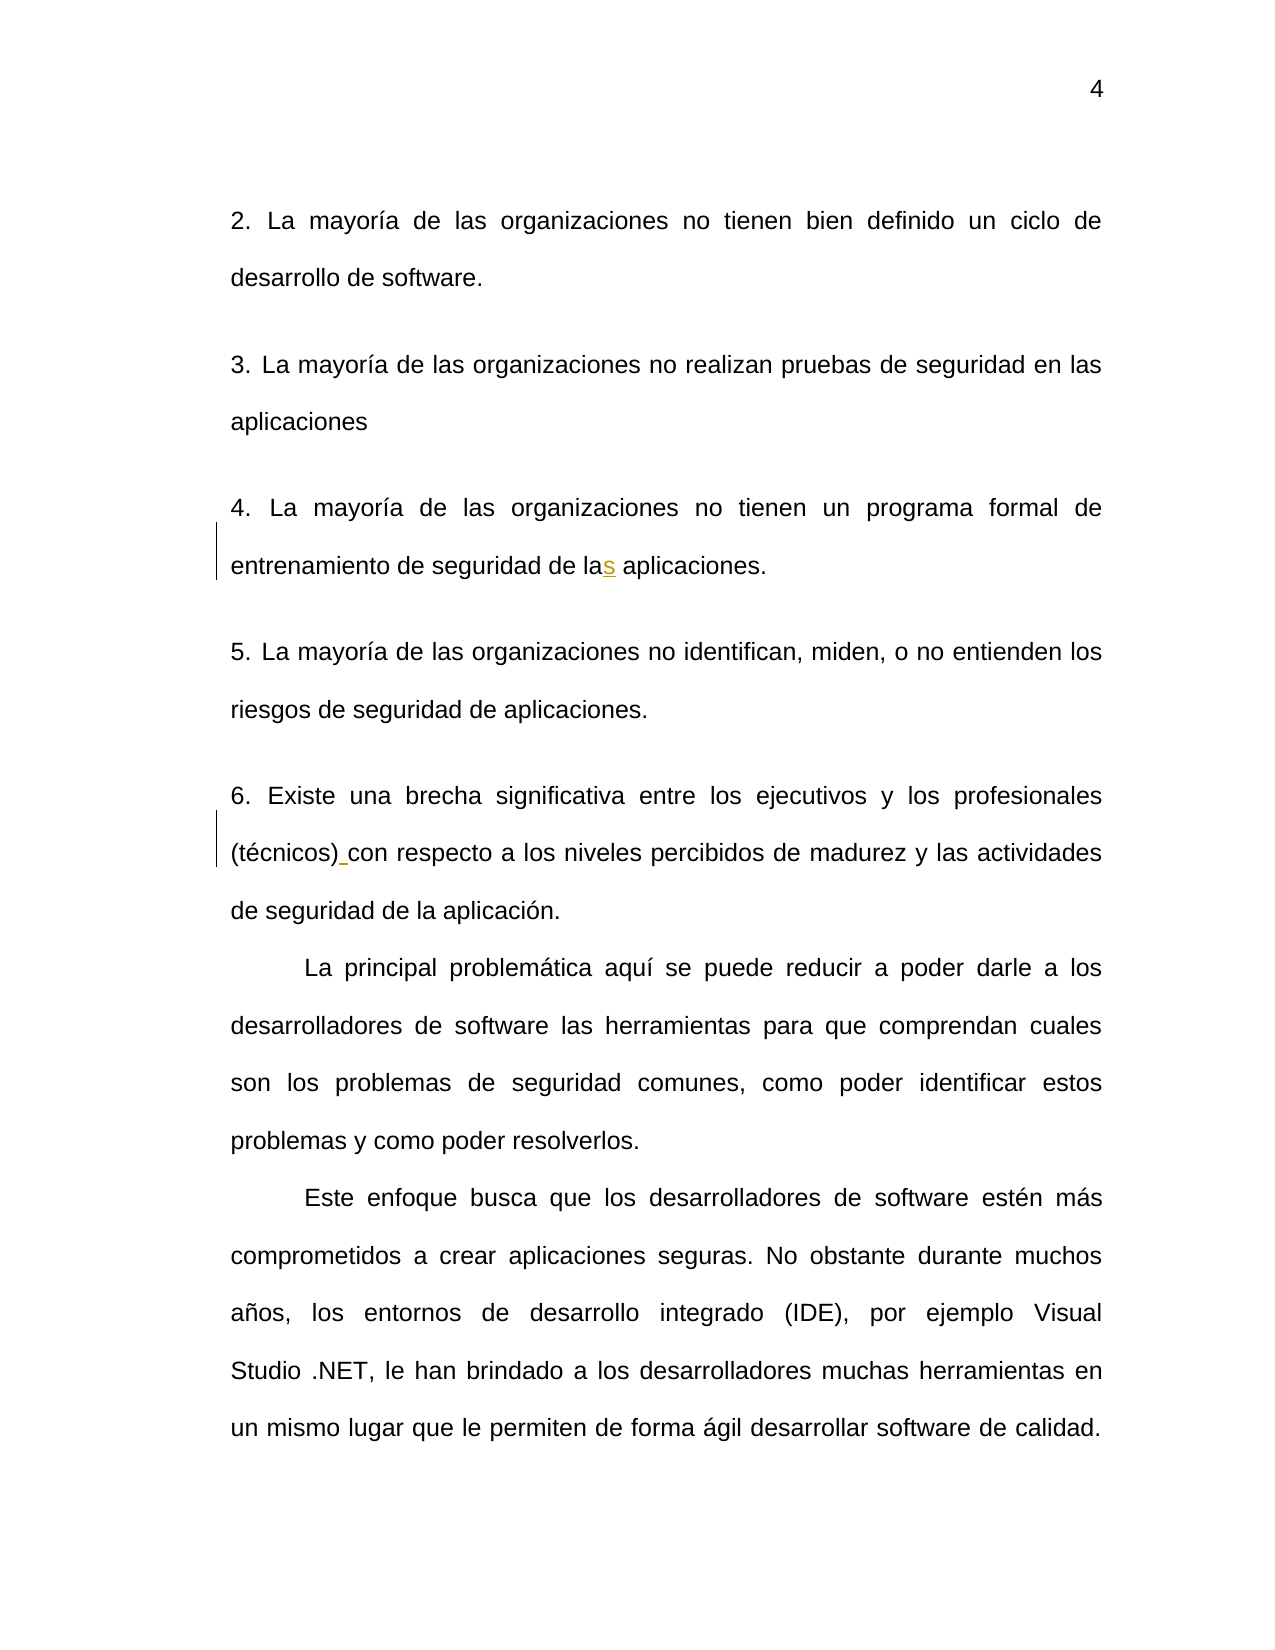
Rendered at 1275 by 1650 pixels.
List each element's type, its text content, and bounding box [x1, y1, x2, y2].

list La mayoría de las organizaciones no identifican, miden, o no entienden los riesgos de seguridad de aplicaciones. [230, 637, 1104, 723]
list Existe una brecha significativa entre los ejecutivos y los profesionales (técnicos)con respecto a los niveles percibidos de madurez y las actividades de seguridad de la aplicación. [230, 781, 1104, 925]
list La mayoría de las organizaciones no tienen un programa formal de entrenamiento de seguridad de la aplicaciones. [230, 493, 1104, 580]
text La principal problemática aquí se puede reducir a poder darle a los desarrolladores de software las herramientas para que comprendan cuales son los problemas de seguridad comunes, como poder identificar estos problemas y como poder resolverlos. [230, 953, 1104, 1155]
list La mayoría de las organizaciones no tienen bien definido un ciclo de desarrollo de software. [230, 206, 1104, 292]
list La mayoría de las organizaciones no realizan pruebas de seguridad en las aplicaciones [230, 350, 1104, 436]
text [230, 1183, 1104, 1442]
